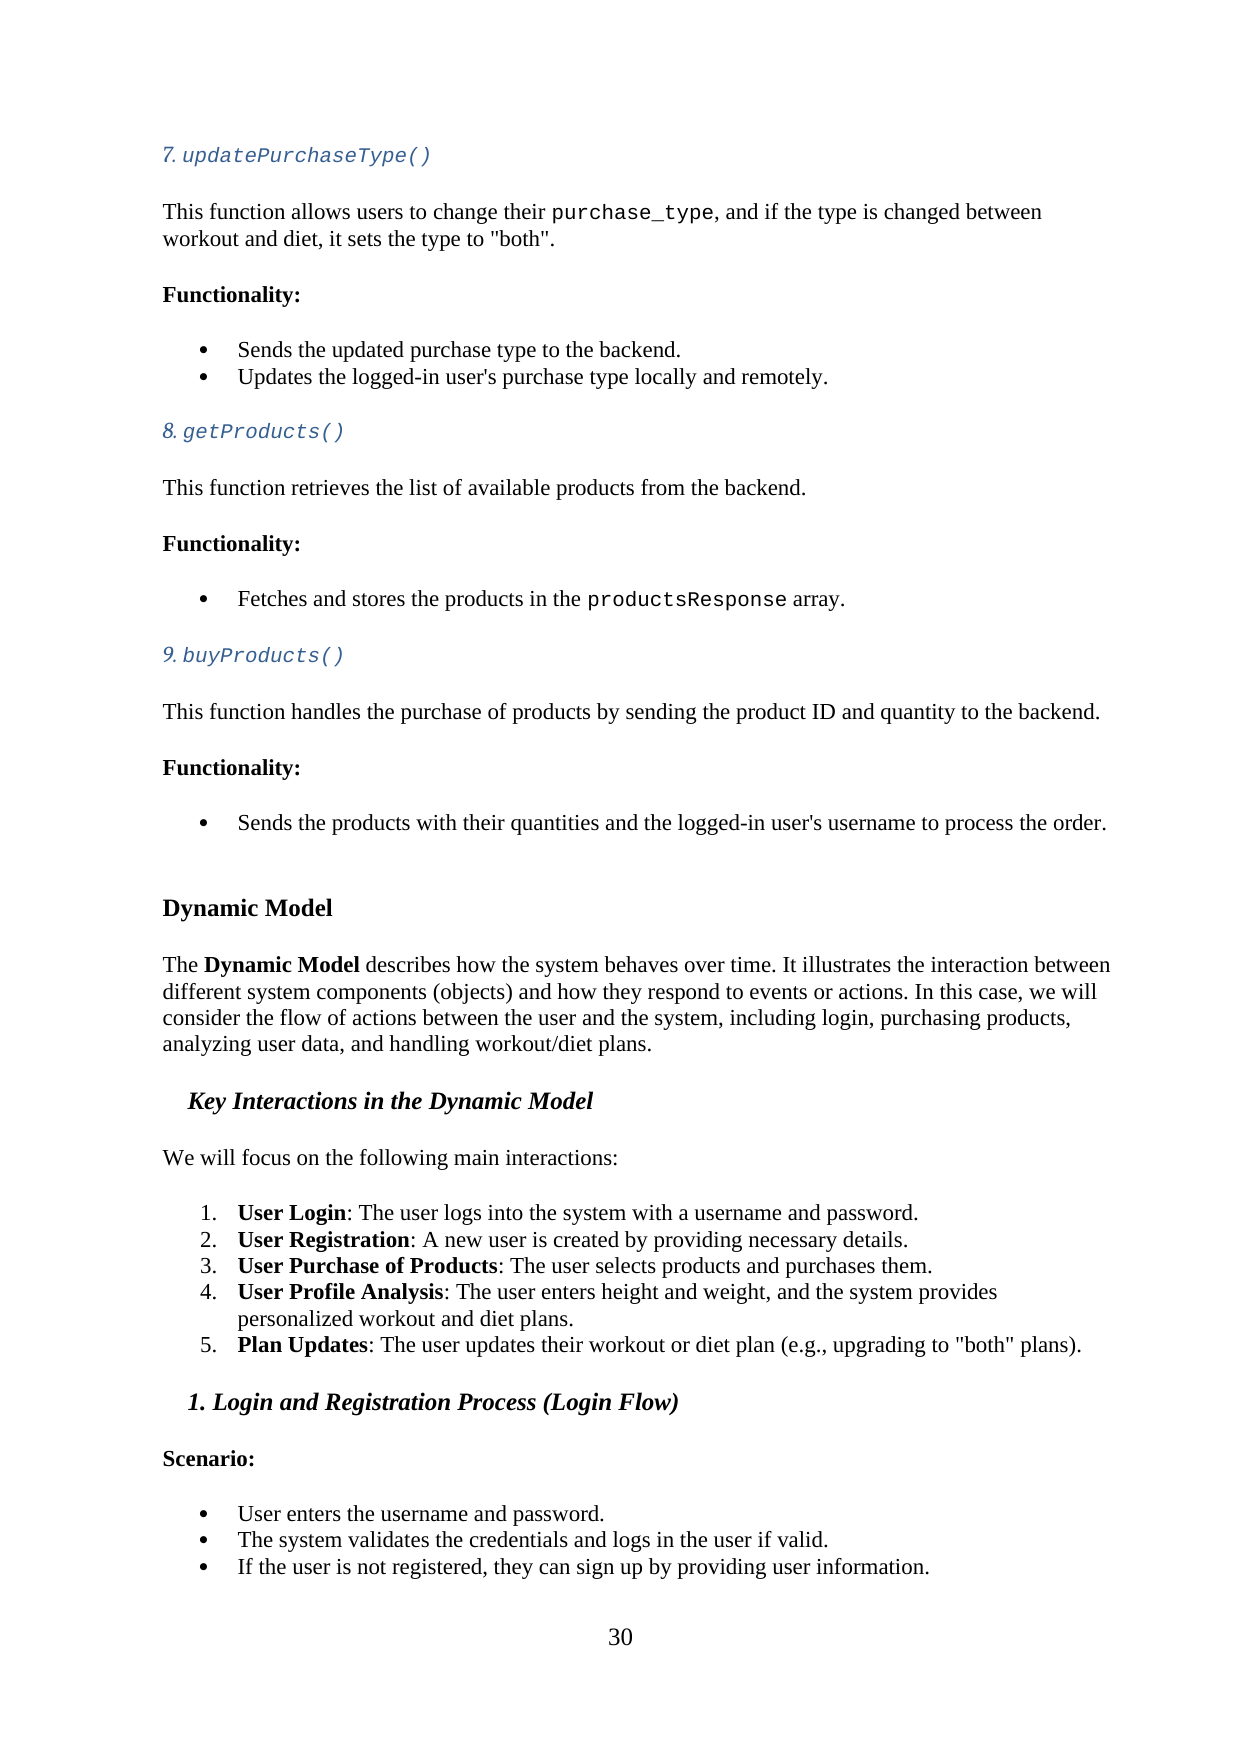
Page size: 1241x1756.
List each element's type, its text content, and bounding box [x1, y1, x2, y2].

list Updates the logged-in user's purchase type locally and remotely. [200, 363, 1115, 389]
list Plan Updates: The user updates their workout or diet plan (e.g., upgrading to "both" plans). [200, 1331, 1115, 1357]
text Functionality: [162, 281, 1115, 307]
list User Profile Analysis: The user enters height and weight, and the system provides personalized workout and diet plans. [200, 1278, 1115, 1331]
list If the user is not registered, they can sign up by providing user information. [200, 1553, 1115, 1579]
list The system validates the credentials and logs in the user if valid. [200, 1526, 1115, 1553]
text This function allows users to change their purchase_type, and if the type is changed between workout and diet, it sets the type to "both". [162, 198, 1115, 252]
subtitle 1. Login and Registration Process (Login Flow) [187, 1387, 1115, 1415]
text Functionality: [162, 530, 1115, 556]
list User Purchase of Products: The user selects products and purchases them. [200, 1252, 1115, 1278]
list Sends the updated purchase type to the backend. [200, 336, 1115, 363]
text The Dynamic Model describes how the system behaves over time. It illustrates the interaction between different system components (objects) and how they respond to events or actions. In this case, we will consider the flow of actions between the user and the system, including login, purchasing products, analyzing user data, and handling workout/diet plans. [162, 951, 1115, 1057]
list User enters the username and password. [200, 1500, 1115, 1526]
text This function retrieves the list of available products from the backend. [162, 474, 1115, 501]
text We will focus on the following main interactions: [162, 1144, 1115, 1170]
list User Login: The user logs into the system with a username and password. [200, 1199, 1115, 1226]
list User Registration: A new user is created by providing necessary details. [200, 1226, 1115, 1252]
text This function handles the purchase of products by sending the product ID and quantity to the backend. [162, 698, 1115, 724]
subtitle 9. buyProducts() [162, 642, 1115, 669]
subtitle 8. getProducts() [162, 418, 1115, 445]
text Functionality: [162, 754, 1115, 780]
subtitle 7. updatePurchaseType() [162, 142, 1115, 168]
subtitle Key Interactions in the Dynamic Model [187, 1086, 1115, 1115]
subtitle Dynamic Model [162, 893, 1115, 922]
list Sends the products with their quantities and the logged-in user's username to process the order. [200, 809, 1115, 836]
list Fetches and stores the products in the productsResponse array. [200, 585, 1115, 613]
text Scenario: [162, 1444, 1115, 1471]
